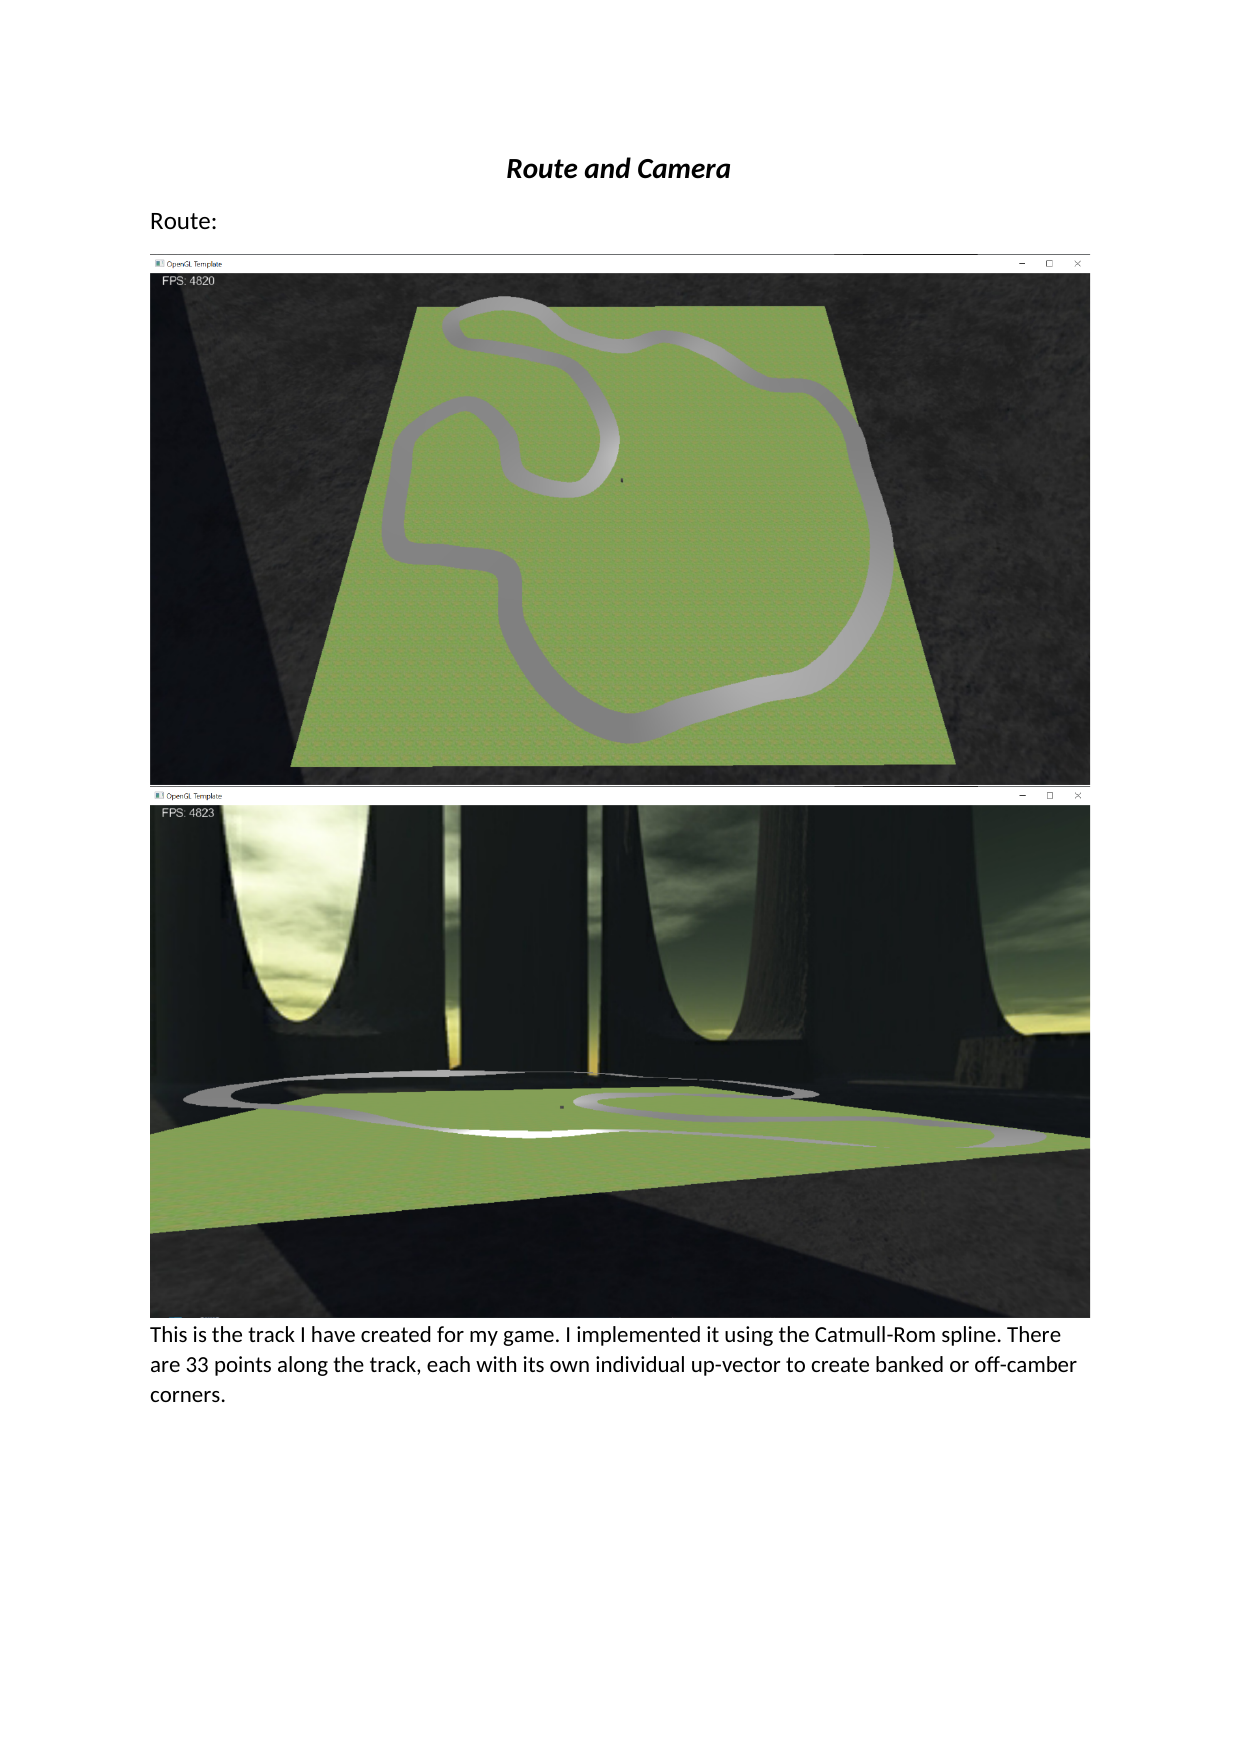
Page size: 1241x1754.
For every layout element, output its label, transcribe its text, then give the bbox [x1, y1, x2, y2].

text Route and Camera [150, 150, 1090, 186]
text This is the track I have created for my game. I implemented it using the Catmull-Rom spline. There are 33 points along the track, each with its own individual up-vector to create banked or off-camber corners. [150, 1318, 1090, 1408]
text Route: [150, 205, 1090, 236]
picture [150, 786, 1091, 1318]
picture [150, 254, 1091, 785]
